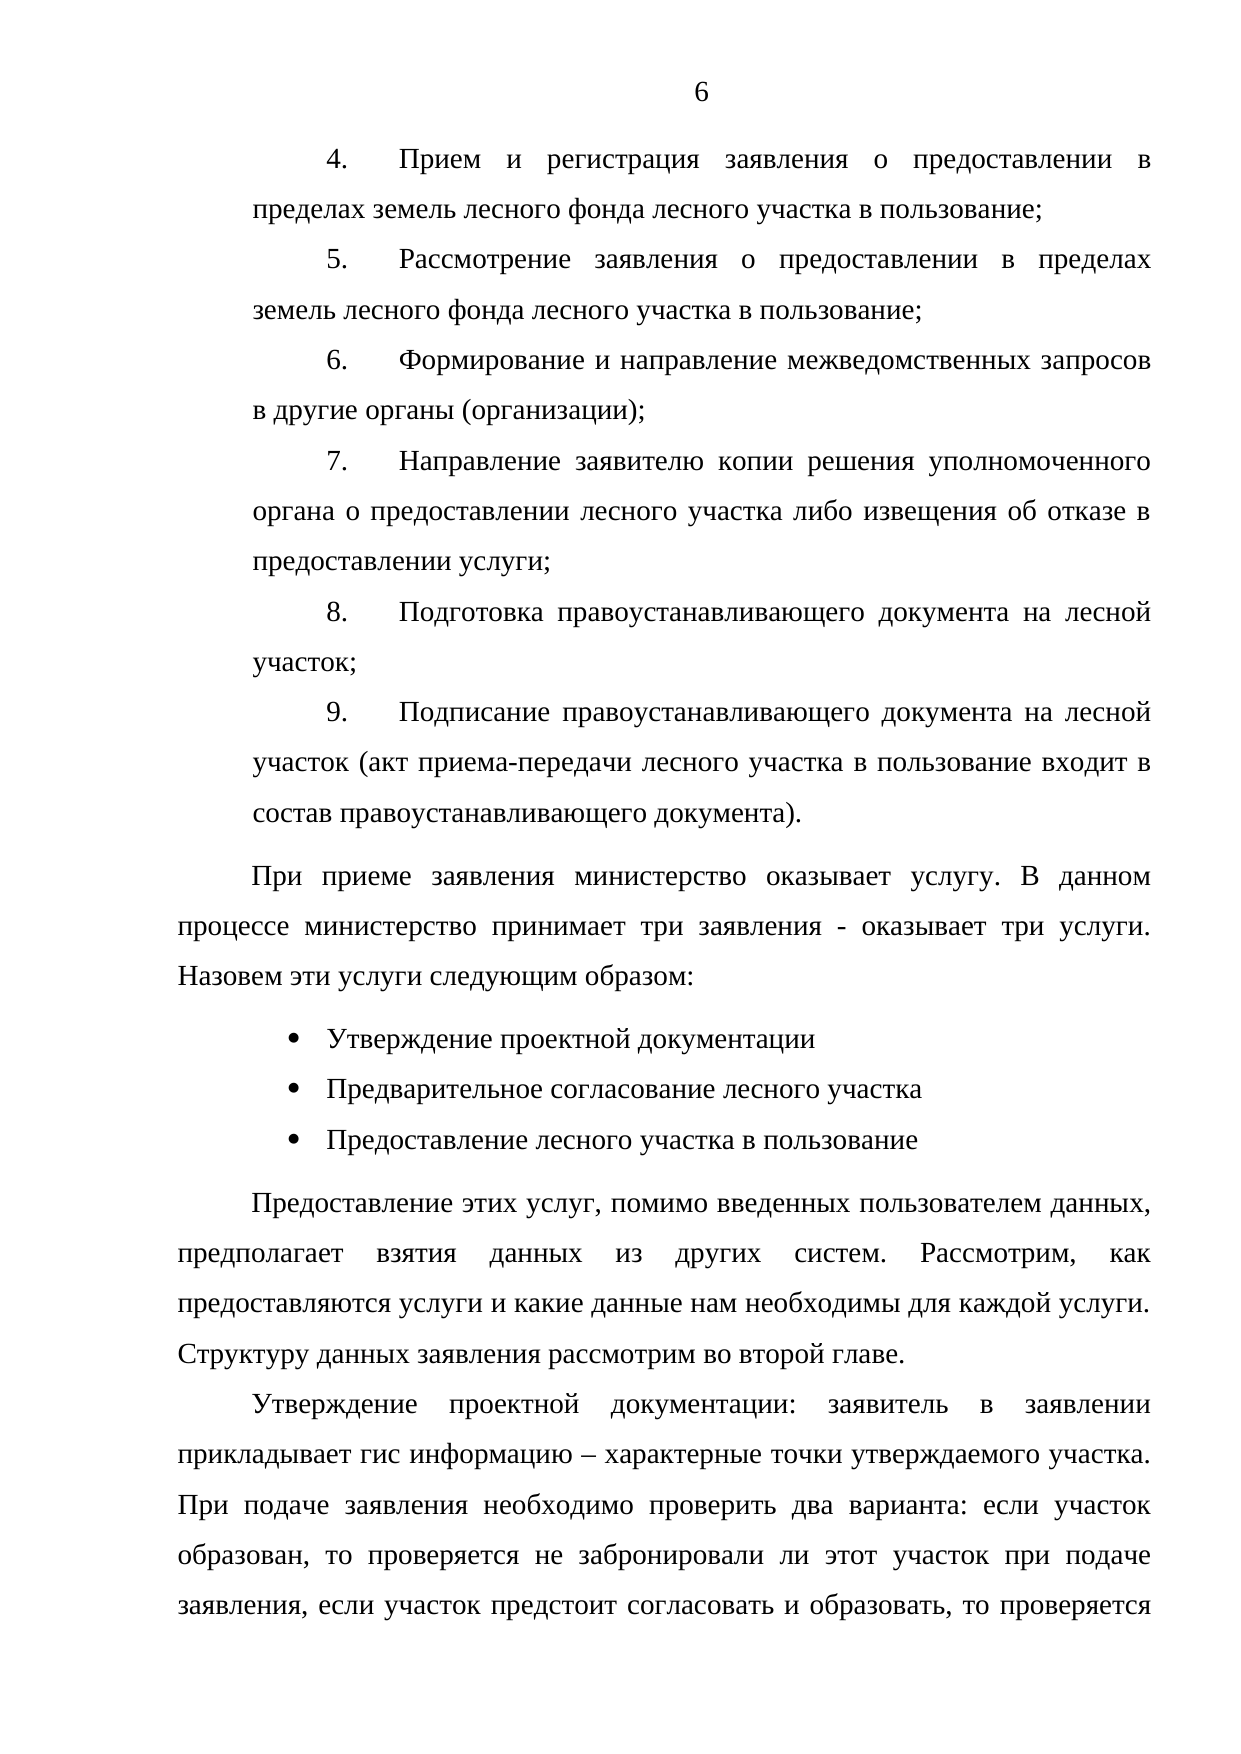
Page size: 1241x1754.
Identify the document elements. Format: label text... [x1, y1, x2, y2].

list Предоставление лесного участка в пользование [288, 1122, 1152, 1156]
list Предварительное согласование лесного участка [288, 1072, 1152, 1105]
list Формирование и направление межведомственных запросов в другие органы (организации); [252, 342, 1152, 426]
text Предоставление этих услуг, помимо введенных пользователем данных, предполагает взятия данных из других систем. Рассмотрим, как предоставляются услуги и какие данные нам необходимы для каждой услуги. Структуру данных заявления рассмотрим во второй главе. [177, 1185, 1152, 1369]
text При приеме заявления министерство оказывает услугу. В данном процессе министерство принимает три заявления - оказывает три услуги. Назовем эти услуги следующим образом: [177, 858, 1152, 992]
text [177, 1386, 1152, 1621]
list Подписание правоустанавливающего документа на лесной участок (акт приема-передачи лесного участка в пользование входит в состав правоустанавливающего документа). [252, 694, 1152, 828]
list Рассмотрение заявления о предоставлении в пределах земель лесного фонда лесного участка в пользование; [252, 241, 1152, 325]
list Прием и регистрация заявления о предоставлении в пределах земель лесного фонда лесного участка в пользование; [252, 141, 1152, 225]
list Направление заявителю копии решения уполномоченного органа о предоставлении лесного участка либо извещения об отказе в предоставлении услуги; [252, 443, 1152, 577]
list Утверждение проектной документации [288, 1021, 1152, 1055]
list Подготовка правоустанавливающего документа на лесной участок; [252, 594, 1152, 677]
